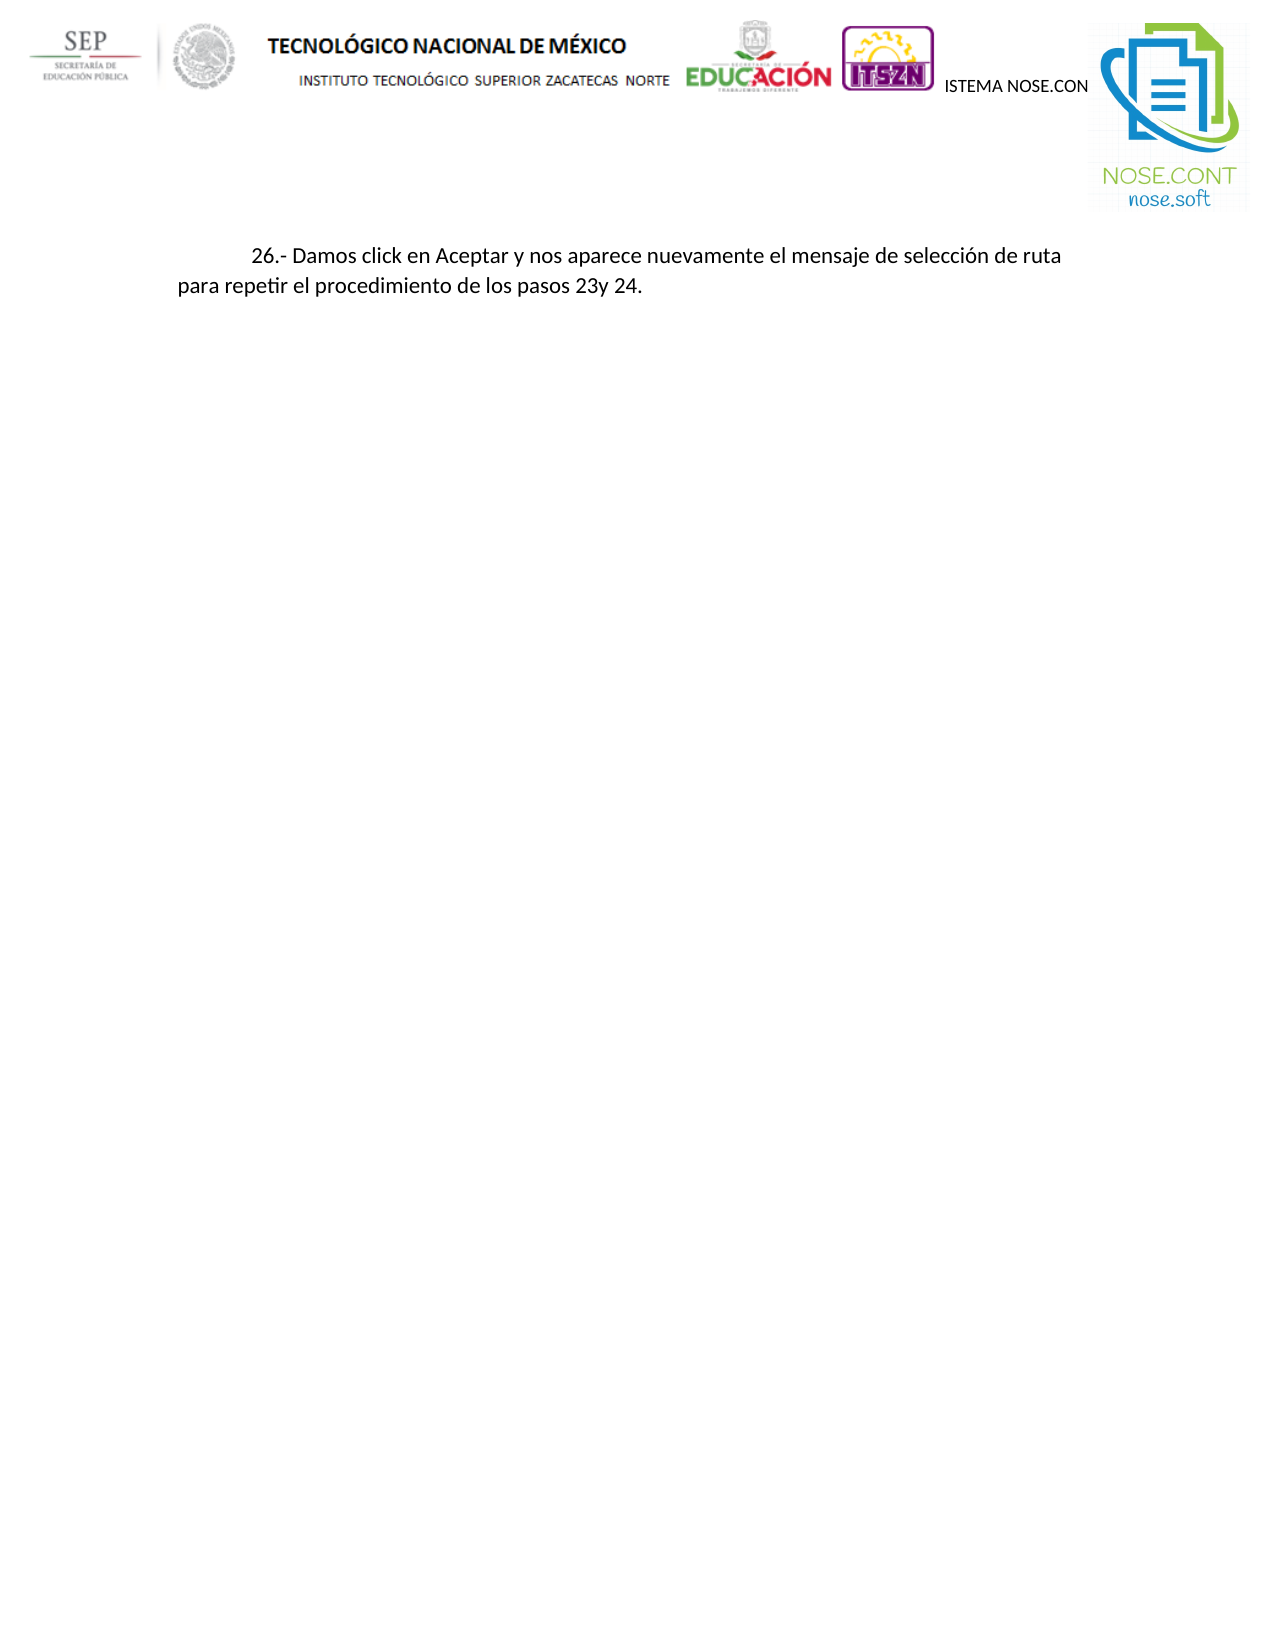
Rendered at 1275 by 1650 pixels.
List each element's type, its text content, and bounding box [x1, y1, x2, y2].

picture [1087, 23, 1250, 211]
text 26.- Damos click en Aceptar y nos aparece nuevamente el mensaje de selección de ruta para repetir el procedimiento de los pasos 23y 24. [177, 241, 1098, 299]
picture [28, 20, 944, 104]
